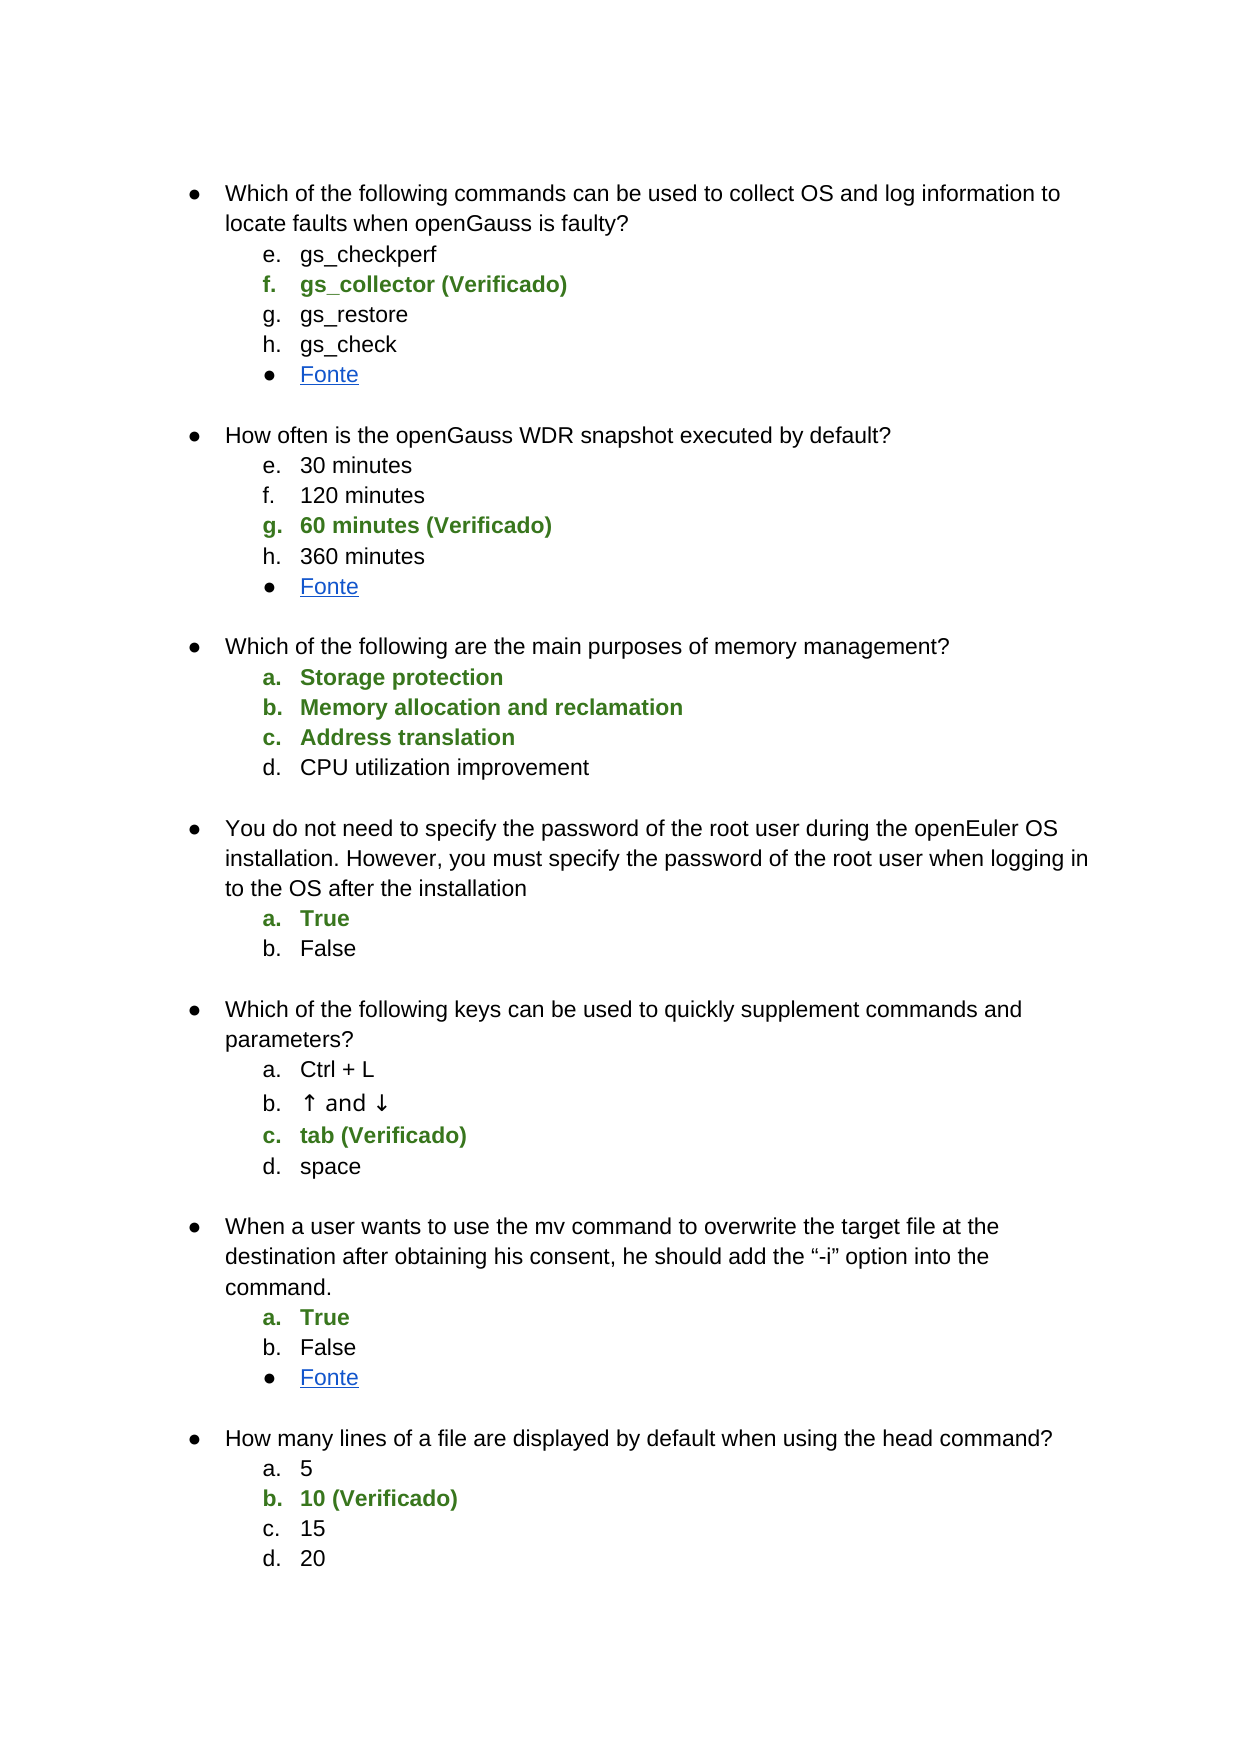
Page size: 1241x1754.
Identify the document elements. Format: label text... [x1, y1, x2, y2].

list You do not need to specify the password of the root user during the openEuler OS installation. However, you must specify the password of the root user when logging in to the OS after the installation [187, 814, 1090, 901]
list 120 minutes [262, 482, 1090, 509]
list Ctrl + L [262, 1056, 1090, 1083]
list gs_check [262, 331, 1090, 358]
list Memory allocation and reclamation [262, 694, 1090, 720]
list space [262, 1153, 1090, 1179]
list False [262, 1334, 1090, 1360]
list gs_collector (Verificado) [262, 271, 1090, 297]
list Which of the following are the main purposes of memory management? [187, 633, 1090, 660]
list Which of the following commands can be used to collect OS and log information to locate faults when openGauss is faulty? [187, 180, 1090, 237]
list How often is the openGauss WDR snapshot executed by default? [187, 422, 1090, 448]
list 360 minutes [262, 543, 1090, 569]
list Which of the following keys can be used to quickly supplement commands and parameters? [187, 996, 1090, 1052]
list 15 [262, 1515, 1090, 1541]
list True [262, 1304, 1090, 1330]
list 10 (Verificado) [262, 1485, 1090, 1511]
list When a user wants to use the mv command to overwrite the target file at the destination after obtaining his consent, he should add the “-i” option into the command. [187, 1213, 1090, 1300]
list How many lines of a file are displayed by default when using the head command? [187, 1424, 1090, 1451]
list Fonte [262, 573, 1090, 599]
list tab (Verificado) [262, 1122, 1090, 1149]
list 5 [262, 1455, 1090, 1481]
list 20 [262, 1545, 1090, 1572]
list False [262, 935, 1090, 962]
list 60 minutes (Verificado) [262, 512, 1090, 539]
list Storage protection [262, 663, 1090, 690]
list 30 minutes [262, 452, 1090, 478]
list ↑ and ↓ [262, 1086, 1090, 1118]
list gs_checkperf [262, 241, 1090, 267]
list gs_restore [262, 301, 1090, 327]
list CPU utilization improvement [262, 754, 1090, 781]
list True [262, 905, 1090, 932]
list Fonte [262, 361, 1090, 388]
list Address translation [262, 724, 1090, 750]
list Fonte [262, 1364, 1090, 1390]
